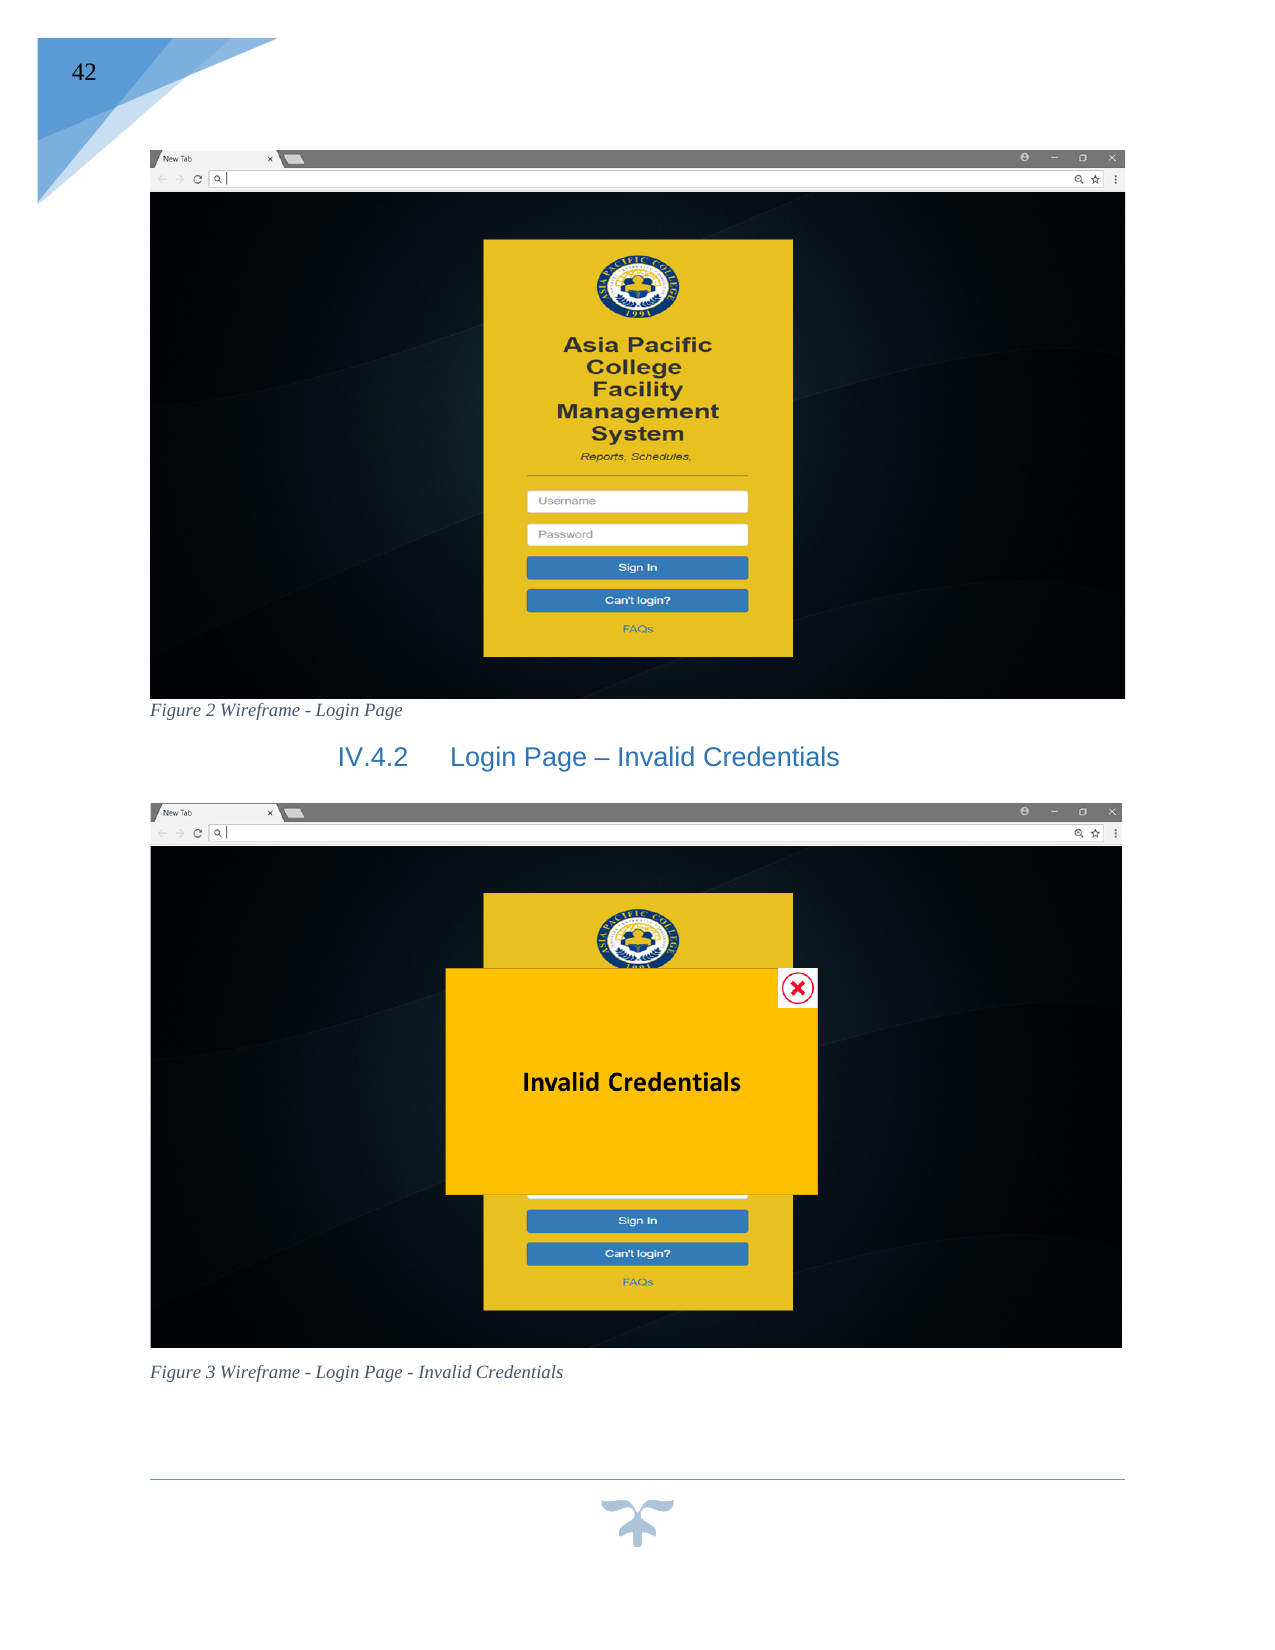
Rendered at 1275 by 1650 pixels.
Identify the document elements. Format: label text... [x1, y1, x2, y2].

picture [37, 37, 1125, 699]
text Figure 2 Wireframe - Login Page [150, 699, 1125, 720]
subtitle Login Page – Invalid Credentials [337, 741, 1125, 772]
picture [150, 803, 1122, 1348]
